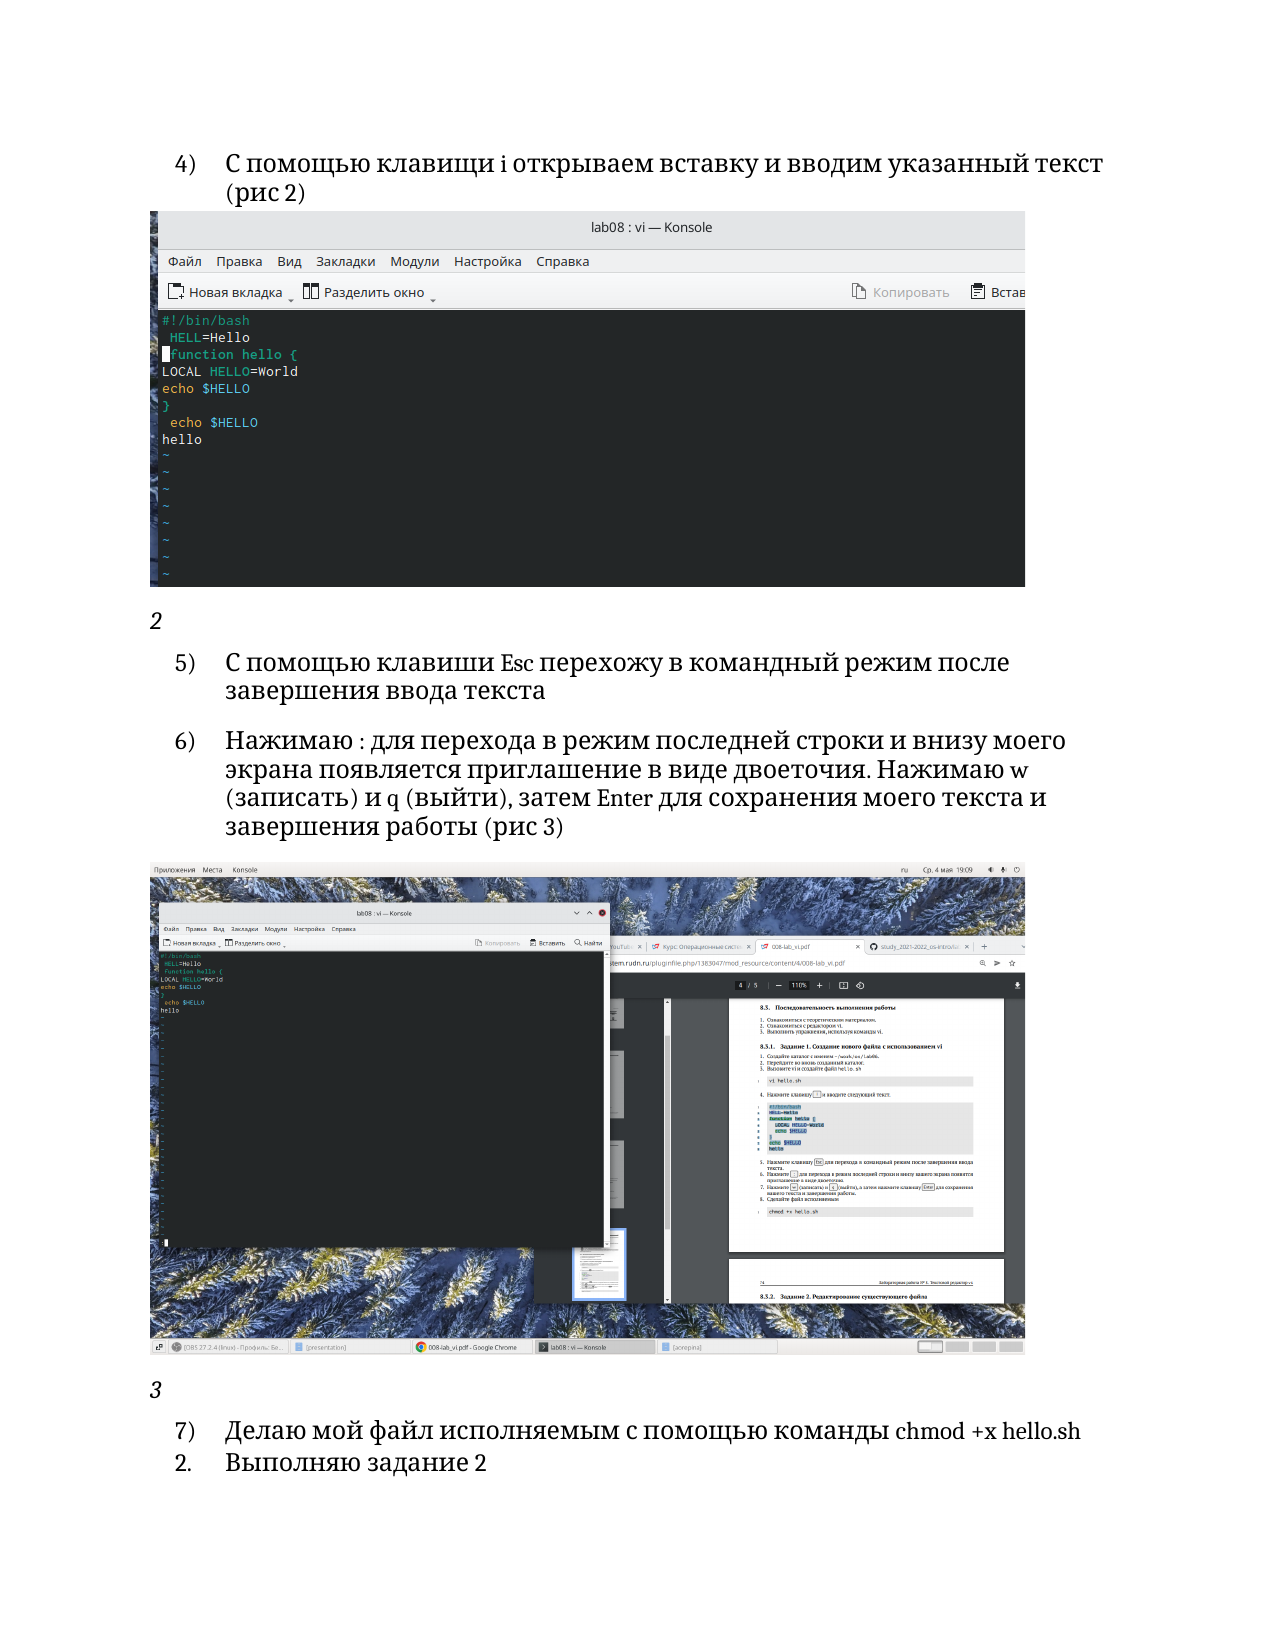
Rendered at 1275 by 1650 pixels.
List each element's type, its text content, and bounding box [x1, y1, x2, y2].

list Делаю мой файл исполняемым с помощью команды chmod +x hello.sh [175, 1417, 1125, 1446]
list С помощью клавиши Esc перехожу в командный режим после завершения ввода текста [175, 648, 1125, 706]
list С помощью клавищи i открываем вставку и вводим указанный текст (рис 2) [175, 150, 1125, 207]
text 3 [150, 1376, 1125, 1404]
list Выполняю задание 2 [175, 1449, 1125, 1478]
picture [150, 211, 1025, 587]
picture [150, 862, 1025, 1355]
list Нажимаю : для перехода в режим последней строки и внизу моего экрана появляется приглашение в виде двоеточия. Нажимаю w (записать) и q (выйти), затем Enter для сохранения моего текста и завершения работы (рис 3) [175, 727, 1125, 842]
text 2 [150, 607, 1125, 636]
